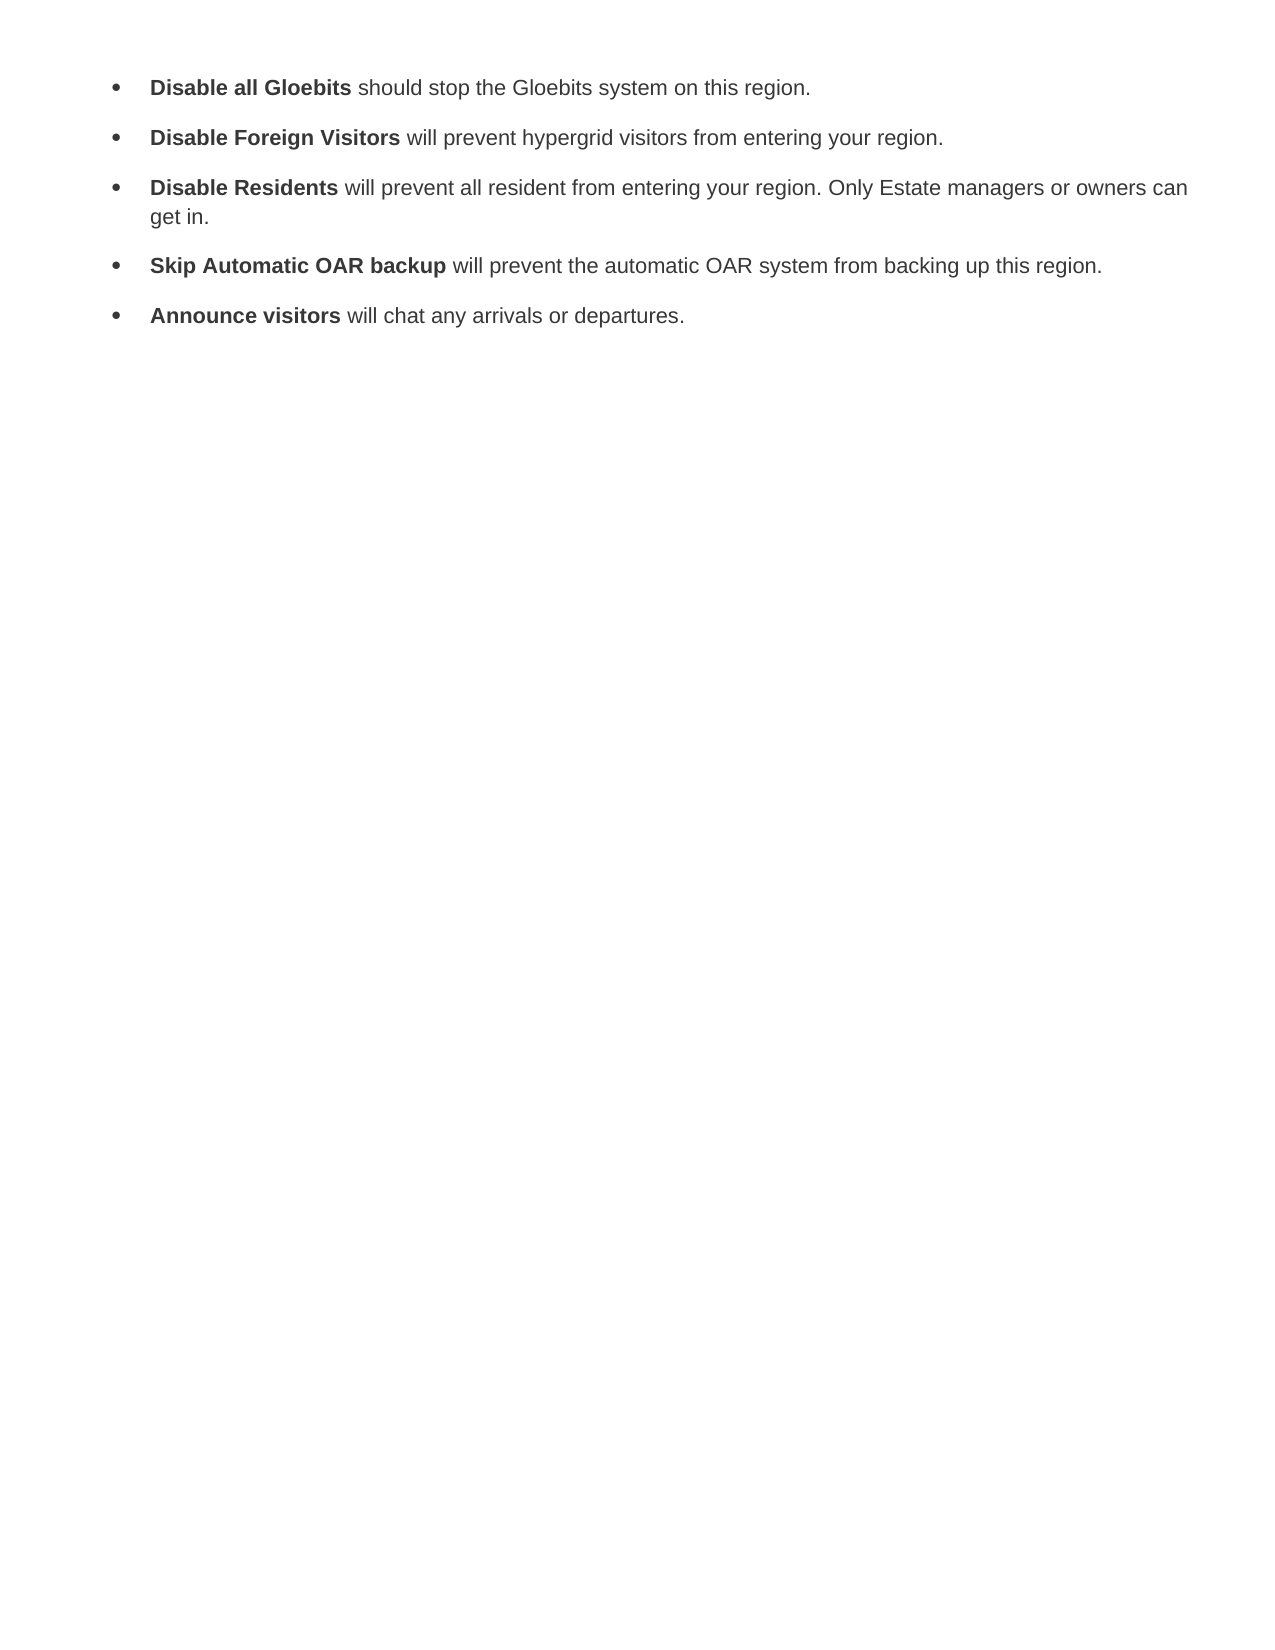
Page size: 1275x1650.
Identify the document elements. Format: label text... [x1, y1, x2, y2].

list Disable Residents will prevent all resident from entering your region. Only Estate managers or owners can get in. [112, 174, 1200, 229]
list Disable all Gloebits should stop the Gloebits system on this region. [112, 75, 1200, 100]
list Disable Foreign Visitors will prevent hypergrid visitors from entering your region. [112, 125, 1200, 150]
list Skip Automatic OAR backup will prevent the automatic OAR system from backing up this region. [112, 253, 1200, 278]
list Announce visitors will chat any arrivals or departures. [112, 303, 1200, 328]
